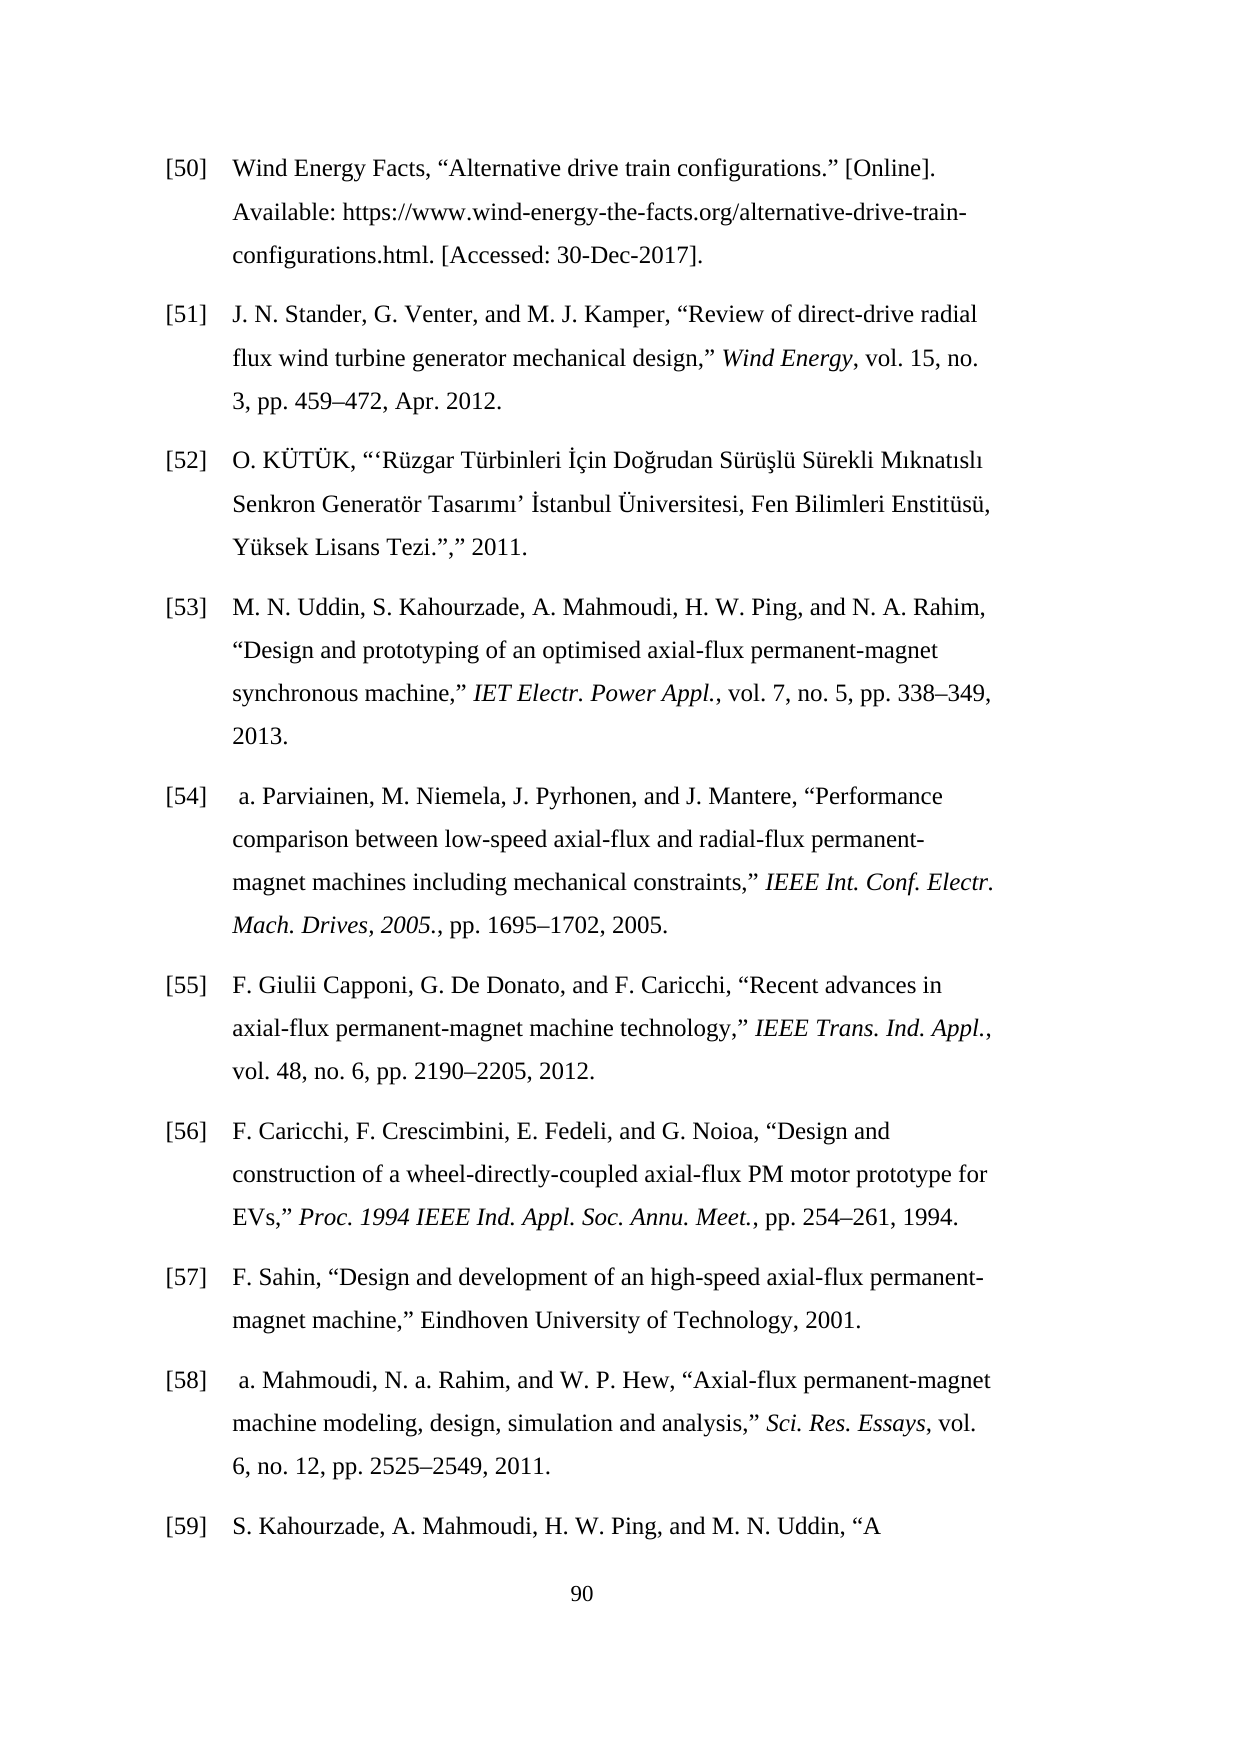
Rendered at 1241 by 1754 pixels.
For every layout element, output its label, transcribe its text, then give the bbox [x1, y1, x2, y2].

text [51] J. N. Stander, G. Venter, and M. J. Kamper, “Review of direct-drive radial flux wind turbine generator mechanical design,” Wind Energy, vol. 15, no. 3, pp. 459–472, Apr. 2012. [165, 299, 998, 414]
text [54] a. Parviainen, M. Niemela, J. Pyrhonen, and J. Mantere, “Performance comparison between low-speed axial-flux and radial-flux permanent-magnet machines including mechanical constraints,” IEEE Int. Conf. Electr. Mach. Drives, 2005., pp. 1695–1702, 2005. [165, 781, 998, 939]
text [57] F. Sahin, “Design and development of an high-speed axial-flux permanent-magnet machine,” Eindhoven University of Technology, 2001. [165, 1262, 998, 1334]
text [56] F. Caricchi, F. Crescimbini, E. Fedeli, and G. Noioa, “Design and construction of a wheel-directly-coupled axial-flux PM motor prototype for EVs,” Proc. 1994 IEEE Ind. Appl. Soc. Annu. Meet., pp. 254–261, 1994. [165, 1116, 998, 1231]
text [50] Wind Energy Facts, “Alternative drive train configurations.” [Online]. Available: https://www.wind-energy-the-facts.org/alternative-drive-train-configurations.html. [Accessed: 30-Dec-2017]. [165, 153, 998, 268]
text [58] a. Mahmoudi, N. a. Rahim, and W. P. Hew, “Axial-flux permanent-magnet machine modeling, design, simulation and analysis,” Sci. Res. Essays, vol. 6, no. 12, pp. 2525–2549, 2011. [165, 1365, 998, 1480]
text [52] O. KÜTÜK, “‘Rüzgar Türbinleri İçin Doğrudan Sürüşlü Sürekli Mıknatıslı Senkron Generatör Tasarımı’ İstanbul Üniversitesi, Fen Bilimleri Enstitüsü, Yüksek Lisans Tezi.”,” 2011. [165, 446, 998, 561]
text [53] M. N. Uddin, S. Kahourzade, A. Mahmoudi, H. W. Ping, and N. A. Rahim, “Design and prototyping of an optimised axial-flux permanent-magnet synchronous machine,” IET Electr. Power Appl., vol. 7, no. 5, pp. 338–349, 2013. [165, 592, 998, 750]
text [55] F. Giulii Capponi, G. De Donato, and F. Caricchi, “Recent advances in axial-flux permanent-magnet machine technology,” IEEE Trans. Ind. Appl., vol. 48, no. 6, pp. 2190–2205, 2012. [165, 970, 998, 1085]
